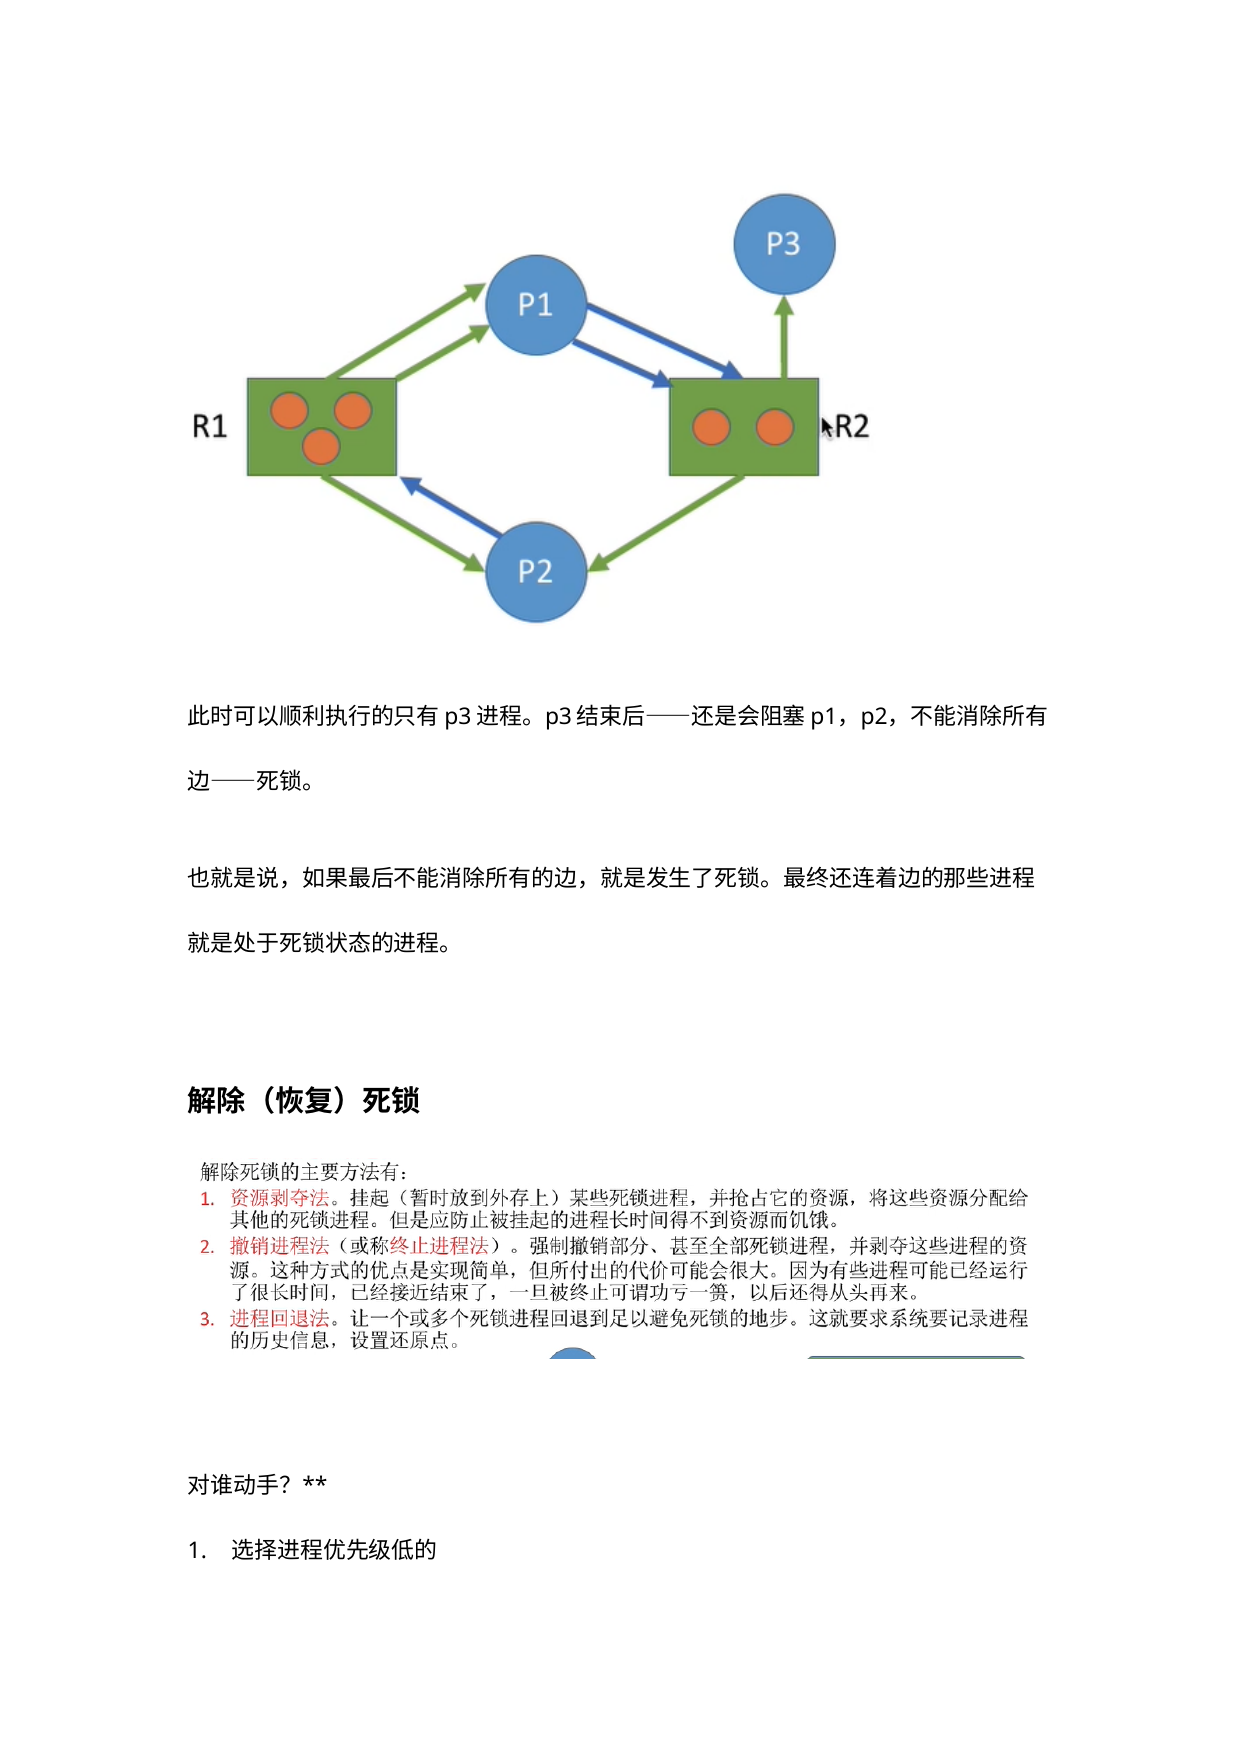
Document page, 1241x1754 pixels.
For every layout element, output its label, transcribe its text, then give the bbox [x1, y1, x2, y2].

text 对谁动手？** [187, 1451, 1053, 1516]
picture [193, 162, 903, 629]
list 选择进程优先级低的 [187, 1516, 1053, 1581]
text 解除（恢复）死锁 [187, 1067, 1053, 1132]
text 此时可以顺利执行的只有p3进程。p3结束后——还是会阻塞p1，p2，不能消除所有边——死锁。 [187, 682, 1053, 812]
picture [187, 1158, 1044, 1359]
text 也就是说，如果最后不能消除所有的边，就是发生了死锁。最终还连着边的那些进程就是处于死锁状态的进程。 [187, 844, 1053, 974]
